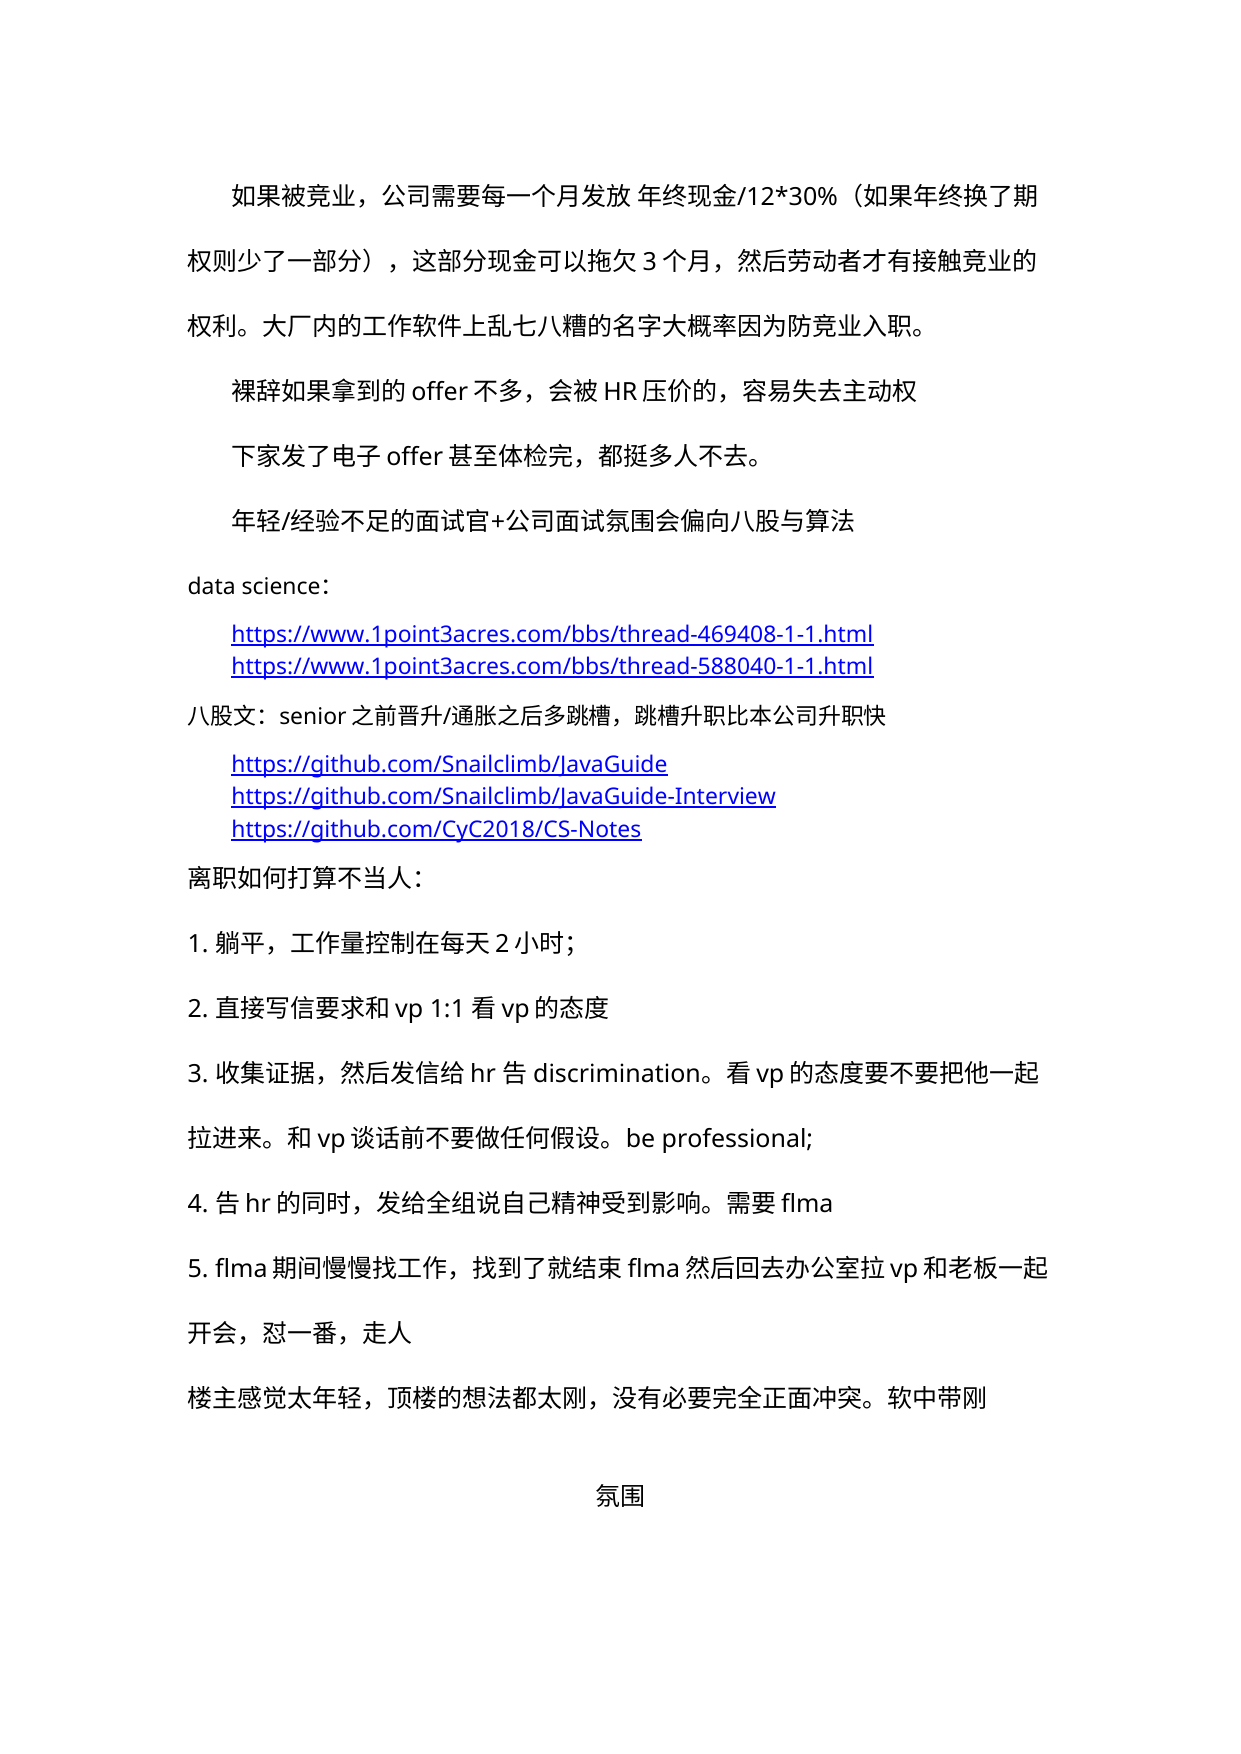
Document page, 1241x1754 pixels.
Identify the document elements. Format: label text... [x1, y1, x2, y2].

text 年轻/经验不足的面试官+公司面试氛围会偏向八股与算法 [187, 487, 1053, 552]
text 5. flma期间慢慢找工作，找到了就结束flma然后回去办公室拉vp和老板一起开会，怼一番，走人 [187, 1234, 1053, 1364]
text https://github.com/Snailclimb/JavaGuide [187, 747, 1053, 779]
text 下家发了电子offer甚至体检完，都挺多人不去。 [187, 422, 1053, 487]
text 八股文：senior之前晋升/通胀之后多跳槽，跳槽升职比本公司升职快 [187, 682, 1053, 747]
text 楼主感觉太年轻，顶楼的想法都太刚，没有必要完全正面冲突。软中带刚 [187, 1364, 1053, 1429]
text data science： [187, 552, 1053, 617]
text 离职如何打算不当人： [187, 844, 1053, 909]
text 2. 直接写信要求和vp 1:1 看vp的态度 [187, 974, 1053, 1039]
text 氛围 [187, 1462, 1053, 1527]
text https://www.1point3acres.com/bbs/thread-588040-1-1.html [187, 649, 1053, 682]
text 如果被竞业，公司需要每一个月发放 年终现金/12*30%（如果年终换了期权则少了一部分），这部分现金可以拖欠3个月，然后劳动者才有接触竞业的权利。大厂内的工作软件上乱七八糟的名字大概率因为防竞业入职。 [187, 162, 1053, 357]
text 3. 收集证据，然后发信给hr 告 discrimination。看vp的态度要不要把他一起拉进来。和vp谈话前不要做任何假设。be professional; [187, 1039, 1053, 1169]
text 1. 躺平，工作量控制在每天2小时； [187, 909, 1053, 974]
text 裸辞如果拿到的offer不多，会被HR压价的，容易失去主动权 [187, 357, 1053, 422]
text https://github.com/Snailclimb/JavaGuide-Interview [187, 779, 1053, 812]
text https://github.com/CyC2018/CS-Notes [187, 812, 1053, 844]
text https://www.1point3acres.com/bbs/thread-469408-1-1.html [187, 617, 1053, 649]
text 4. 告hr的同时，发给全组说自己精神受到影响。需要flma [187, 1169, 1053, 1234]
